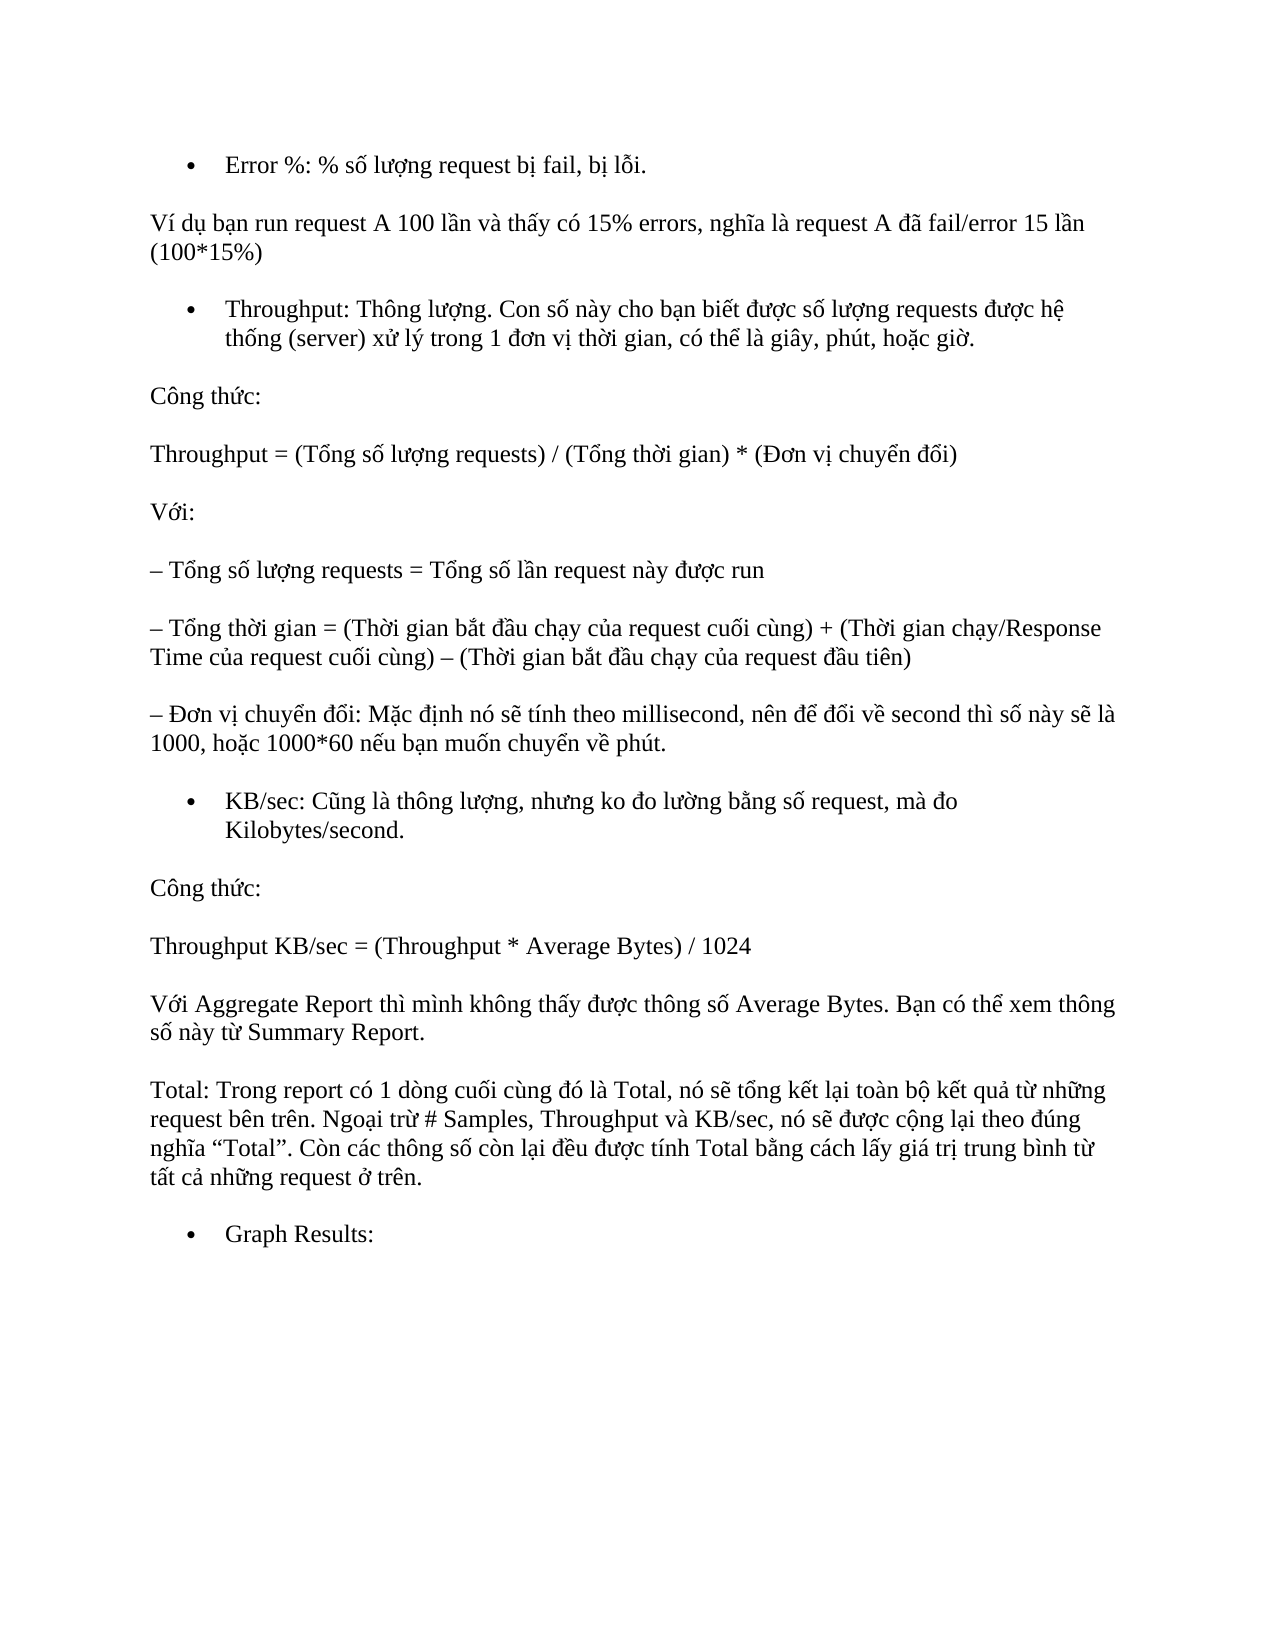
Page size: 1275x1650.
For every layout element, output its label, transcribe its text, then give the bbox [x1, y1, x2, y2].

text – Tổng số lượng requests = Tổng số lần request này được run [150, 555, 1125, 584]
text Công thức: [150, 873, 1125, 902]
text Công thức: [150, 381, 1125, 410]
text – Tổng thời gian = (Thời gian bắt đầu chạy của request cuối cùng) + (Thời gian chạy/Response Time của request cuối cùng) – (Thời gian bắt đầu chạy của request đầu tiên) [150, 613, 1125, 670]
text Ví dụ bạn run request A 100 lần và thấy có 15% errors, nghĩa là request A đã fail/error 15 lần (100*15%) [150, 208, 1125, 265]
list KB/sec: Cũng là thông lượng, nhưng ko đo lường bằng số request, mà đo Kilobytes/second. [187, 786, 1125, 844]
text – Đơn vị chuyển đổi: Mặc định nó sẽ tính theo millisecond, nên để đổi về second thì số này sẽ là 1000, hoặc 1000*60 nếu bạn muốn chuyển về phút. [150, 699, 1125, 757]
text Với: [150, 497, 1125, 526]
list Throughput: Thông lượng. Con số này cho bạn biết được số lượng requests được hệ thống (server) xử lý trong 1 đơn vị thời gian, có thể là giây, phút, hoặc giờ. [187, 294, 1125, 352]
text Với Aggregate Report thì mình không thấy được thông số Average Bytes. Bạn có thể xem thông số này từ Summary Report. [150, 989, 1125, 1046]
text Total: Trong report có 1 dòng cuối cùng đó là Total, nó sẽ tổng kết lại toàn bộ kết quả từ những request bên trên. Ngoại trừ # Samples, Throughput và KB/sec, nó sẽ được cộng lại theo đúng nghĩa “Total”. Còn các thông số còn lại đều được tính Total bằng cách lấy giá trị trung bình từ tất cả những request ở trên. [150, 1075, 1125, 1190]
text Throughput KB/sec = (Throughput * Average Bytes) / 1024 [150, 931, 1125, 959]
text Throughput = (Tổng số lượng requests) / (Tổng thời gian) * (Đơn vị chuyển đổi) [150, 439, 1125, 468]
list Graph Results: [187, 1219, 1125, 1248]
list Error %: % số lượng request bị fail, bị lỗi. [187, 150, 1125, 179]
